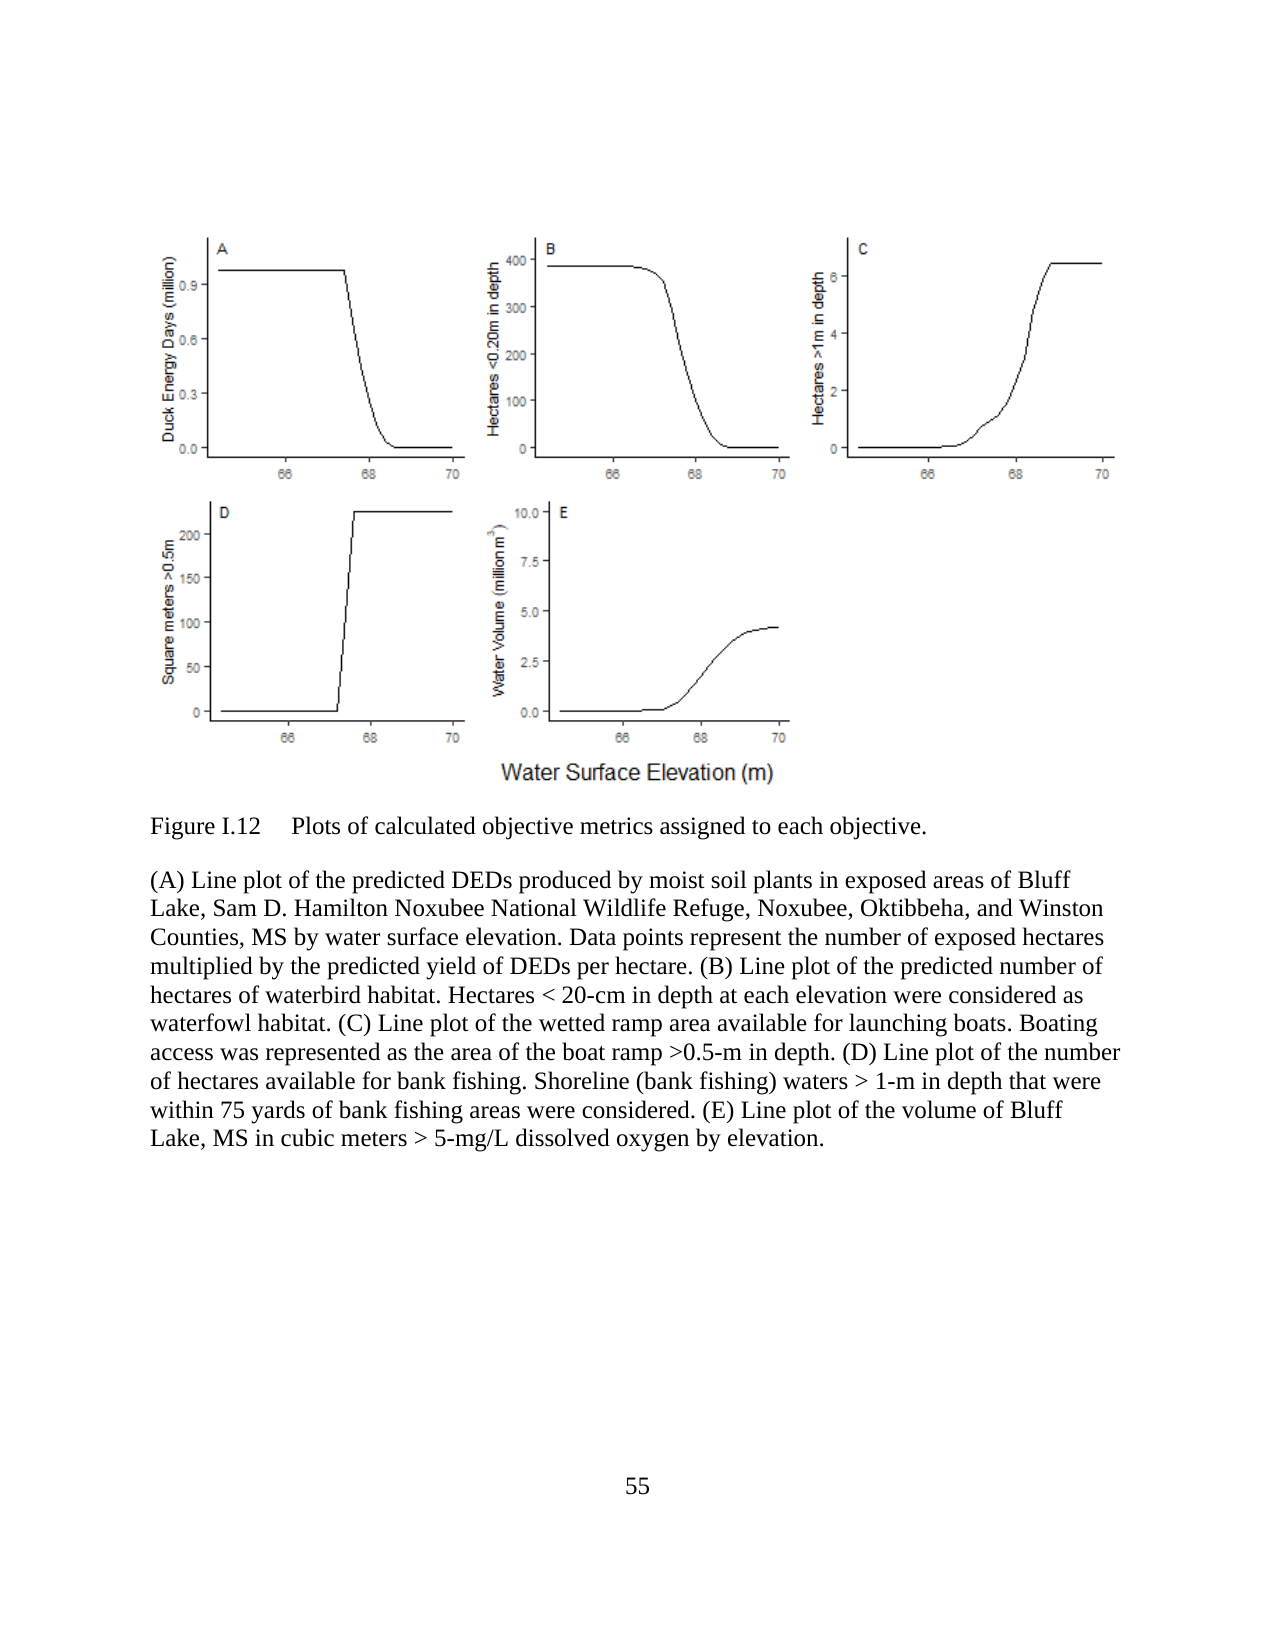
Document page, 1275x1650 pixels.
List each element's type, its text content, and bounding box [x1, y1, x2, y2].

text (A) Line plot of the predicted DEDs produced by moist soil plants in exposed areas of Bluff Lake, Sam D. Hamilton Noxubee National Wildlife Refuge, Noxubee, Oktibbeha, and Winston Counties, MS by water surface elevation. Data points represent the number of exposed hectares multiplied by the predicted yield of DEDs per hectare. (B) Line plot of the predicted number of hectares of waterbird habitat. Hectares < 20-cm in depth at each elevation were considered as waterfowl habitat. (C) Line plot of the wetted ramp area available for launching boats. Boating access was represented as the area of the boat ramp >0.5-m in depth. (D) Line plot of the number of hectares available for bank fishing. Shoreline (bank fishing) waters > 1-m in depth that were within 75 yards of bank fishing areas were considered. (E) Line plot of the volume of Bluff Lake, MS in cubic meters > 5-mg/L dissolved oxygen by elevation. [150, 865, 1125, 1152]
picture [150, 228, 1125, 786]
title Plots of calculated objective metrics assigned to each objective. [150, 811, 1125, 840]
